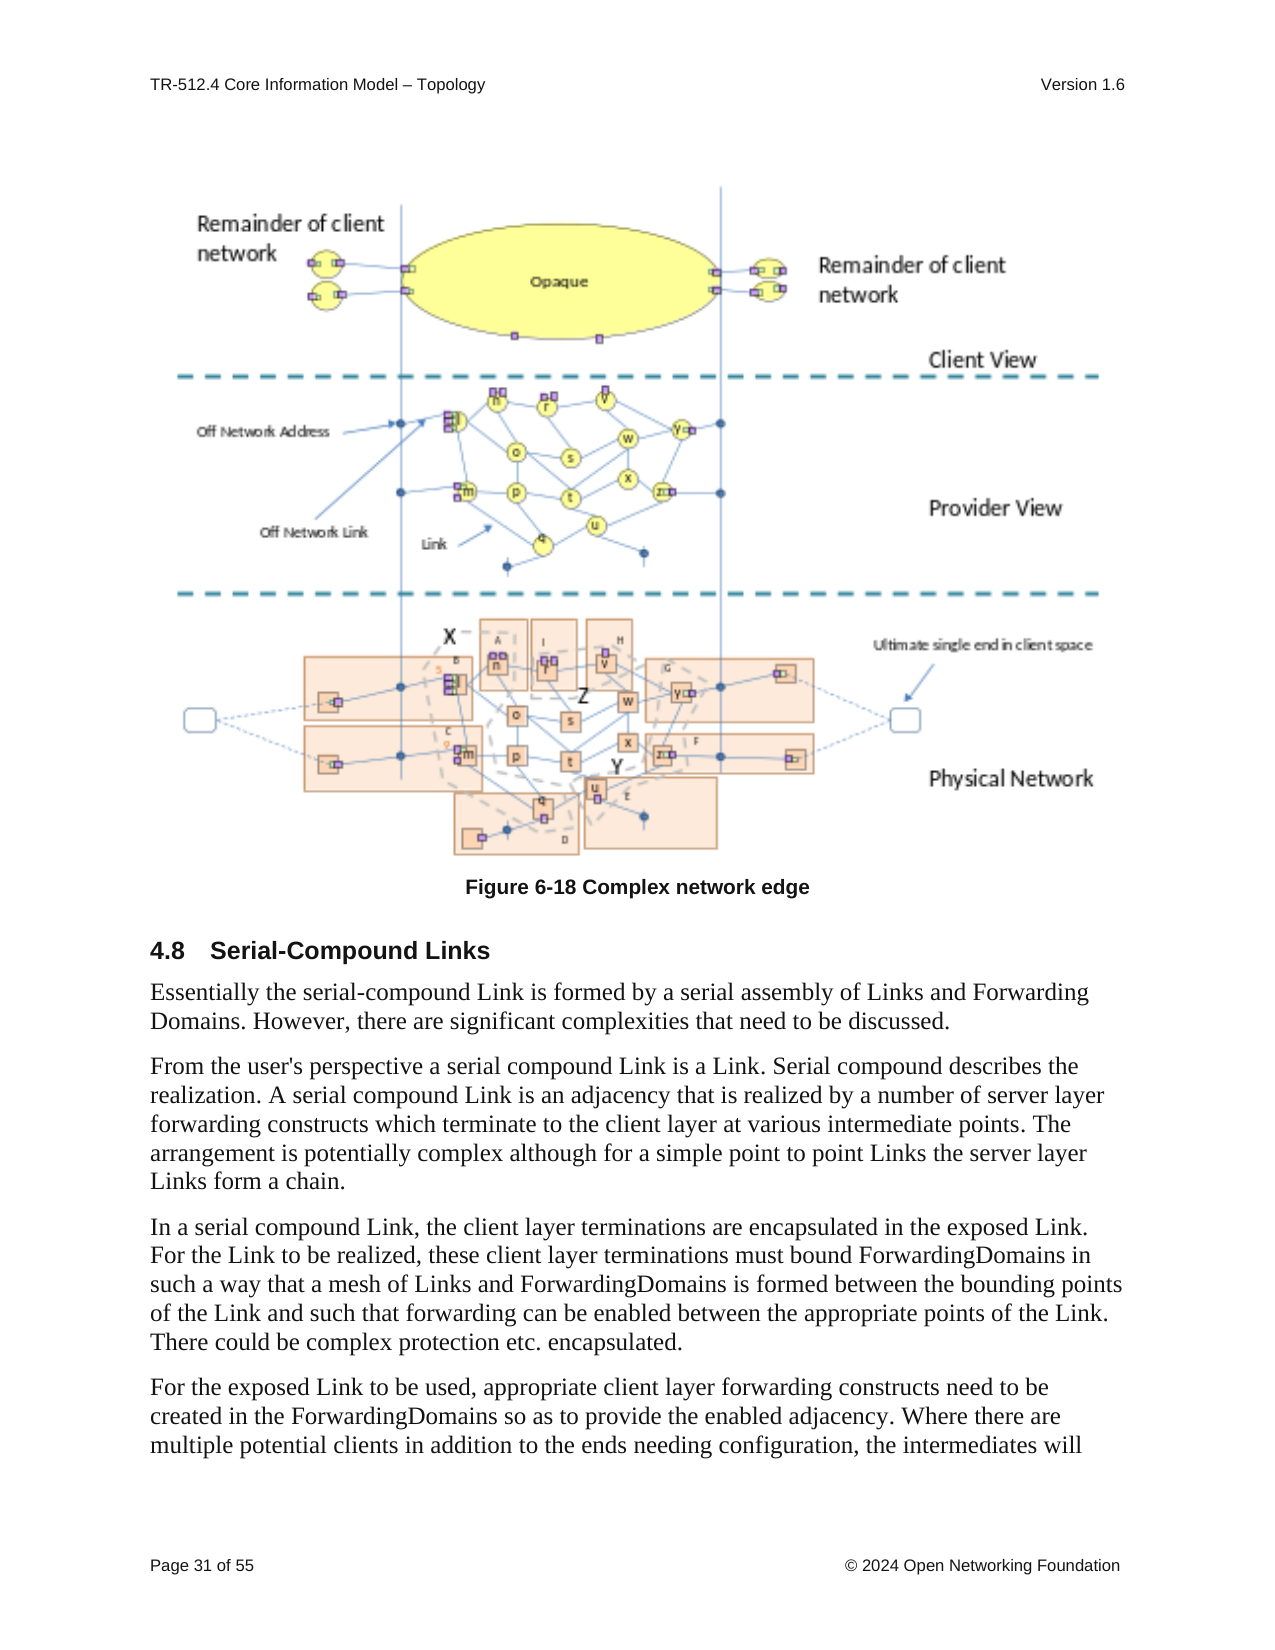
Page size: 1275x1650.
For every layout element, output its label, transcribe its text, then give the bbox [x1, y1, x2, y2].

text From the user's perspective a serial compound Link is a Link. Serial compound describes the realization. A serial compound Link is an adjacency that is realized by a number of server layer forwarding constructs which terminate to the client layer at various intermediate points. The arrangement is potentially complex although for a simple point to point Links the server layer Links form a chain. [150, 1051, 1125, 1195]
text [150, 1372, 1125, 1458]
text In a serial compound Link, the client layer terminations are encapsulated in the exposed Link. For the Link to be realized, these client layer terminations must bound ForwardingDomains in such a way that a mesh of Links and ForwardingDomains is formed between the bounding points of the Link and such that forwarding can be enabled between the appropriate points of the Link. There could be complex protection etc. encapsulated. [150, 1212, 1125, 1356]
text Essentially the serial-compound Link is formed by a serial assembly of Links and Forwarding Domains. However, there are significant complexities that need to be discussed. [150, 977, 1125, 1035]
subtitle Serial-Compound Links [150, 936, 1125, 965]
